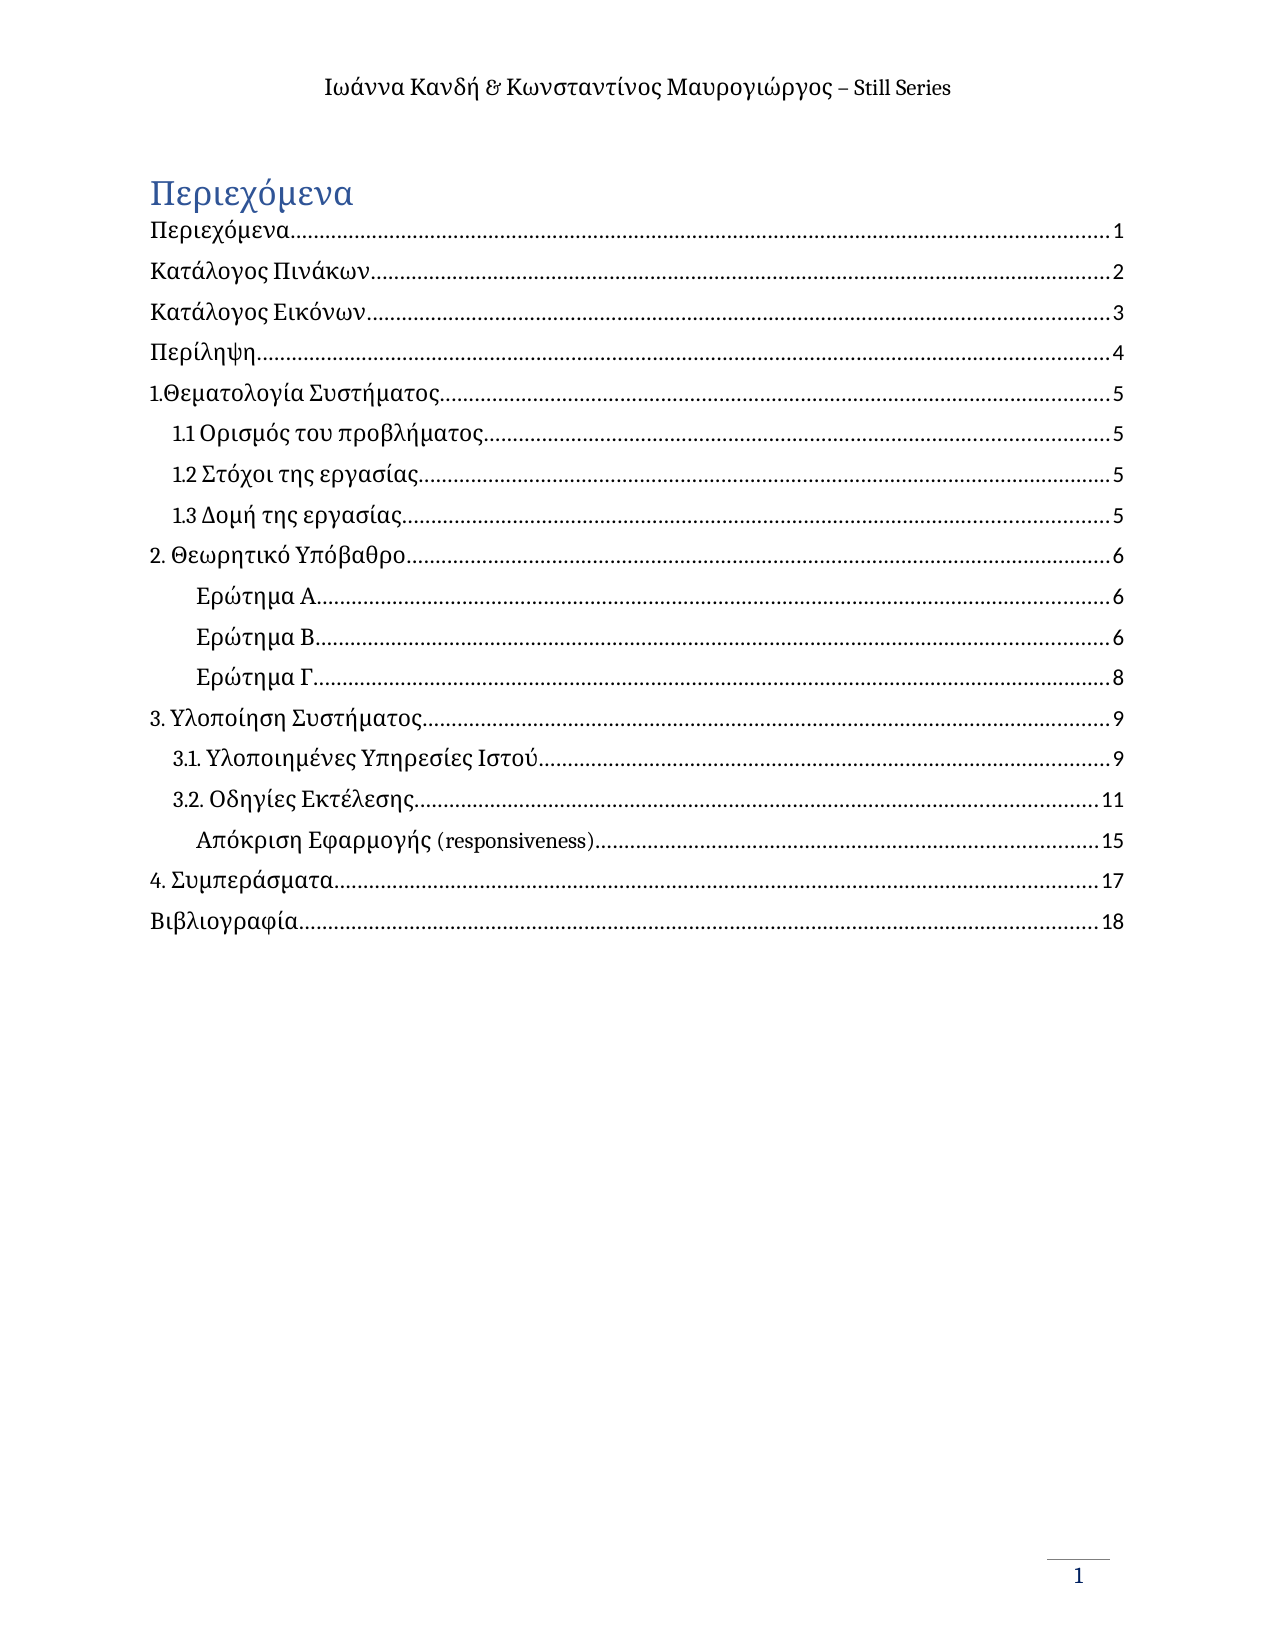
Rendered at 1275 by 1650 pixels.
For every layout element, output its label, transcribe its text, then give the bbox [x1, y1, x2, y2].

subtitle Περιεχόμενα [150, 175, 1125, 213]
